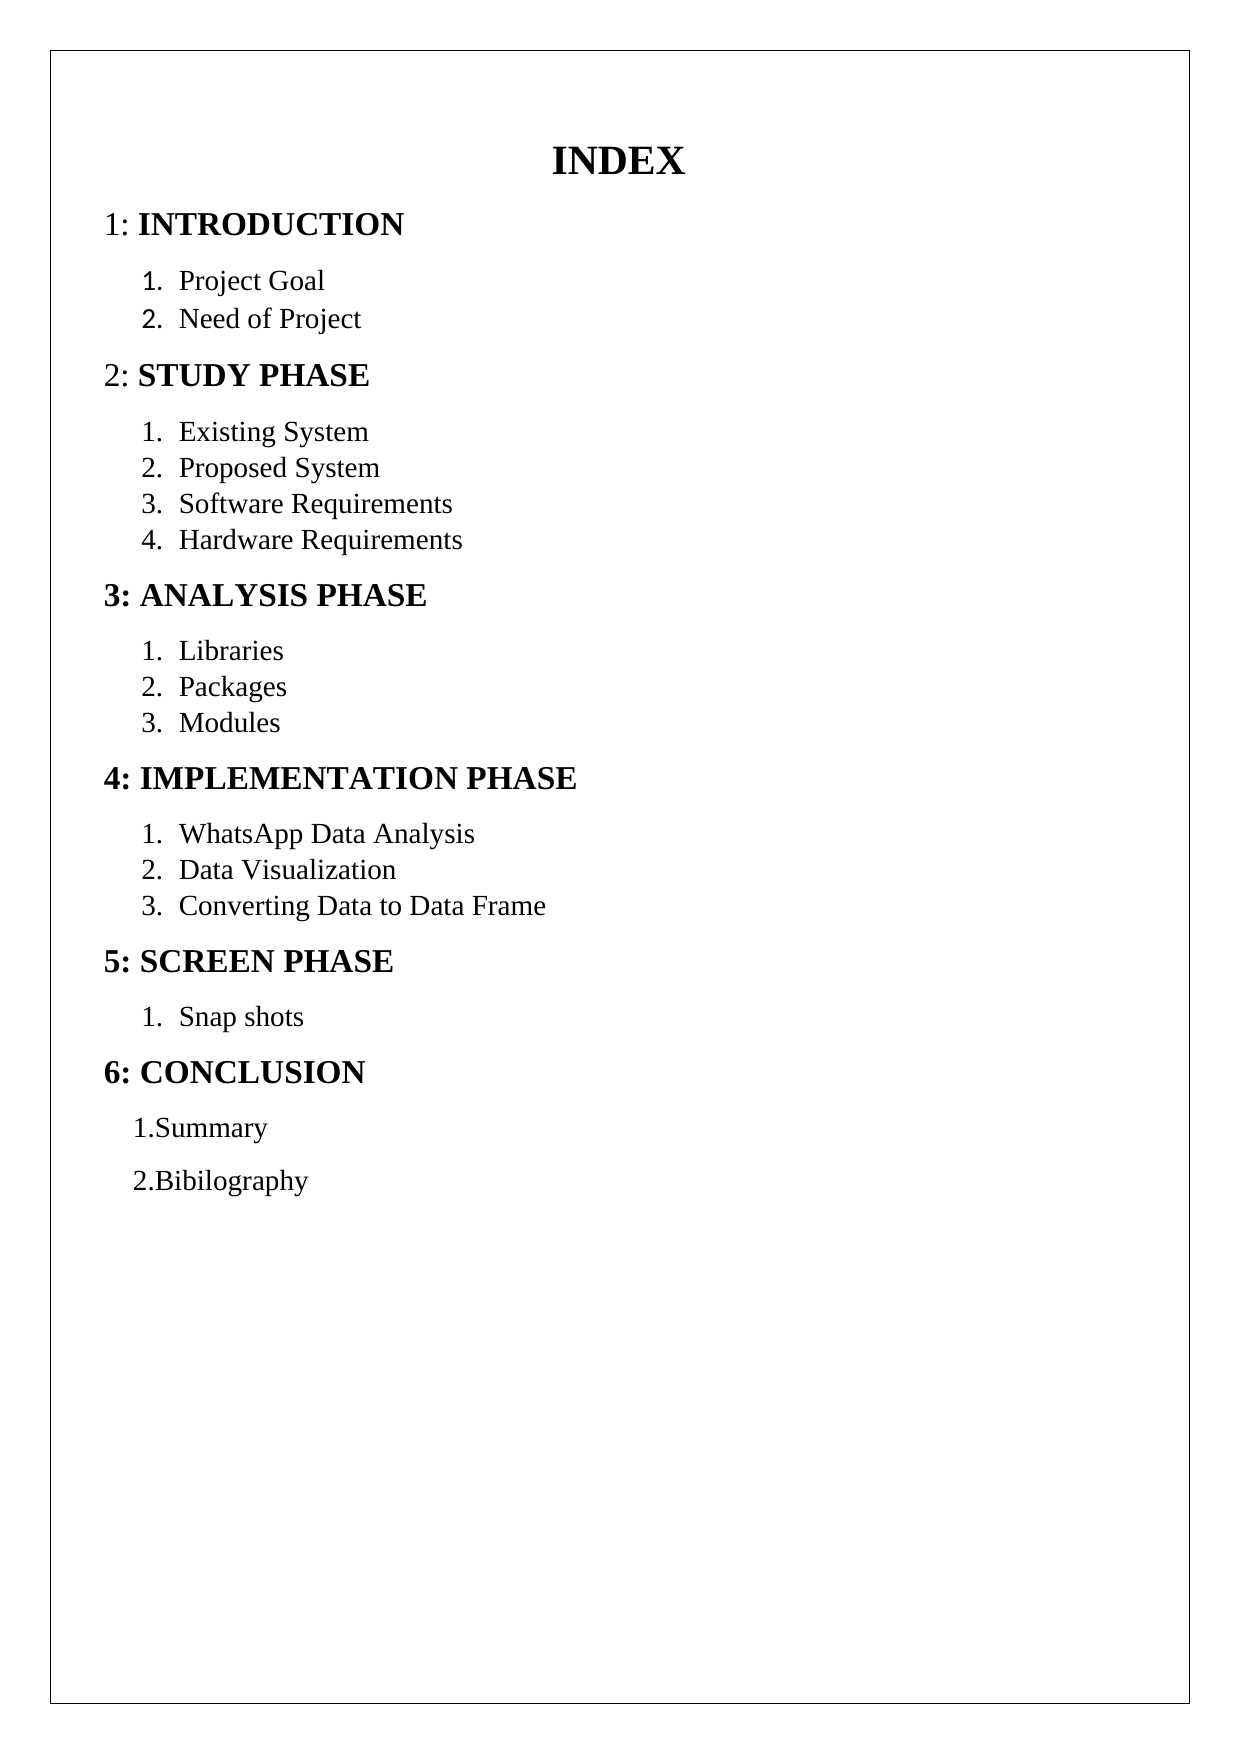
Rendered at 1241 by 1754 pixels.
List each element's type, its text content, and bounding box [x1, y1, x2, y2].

text 3: ANALYSIS PHASE [103, 575, 1152, 613]
text 2.Bibilography [103, 1163, 1152, 1196]
text 5: SCREEN PHASE [103, 941, 1152, 979]
list Snap shots [141, 999, 1152, 1033]
list Hardware Requirements [141, 522, 1152, 556]
text INDEX [103, 136, 1181, 184]
text 6: CONCLUSION [103, 1052, 1152, 1090]
text 2: STUDY PHASE [103, 356, 1152, 394]
list Need of Project [141, 301, 1152, 336]
list Software Requirements [141, 486, 1152, 519]
list Modules [141, 705, 1152, 739]
text 1.Summary [103, 1110, 1152, 1144]
list Project Goal [141, 262, 1152, 298]
list Existing System [141, 414, 1152, 447]
list Converting Data to Data Frame [141, 888, 1152, 922]
list Proposed System [141, 450, 1152, 483]
text 4: IMPLEMENTATION PHASE [103, 758, 1152, 796]
list Libraries [141, 633, 1152, 667]
list Data Visualization [141, 852, 1152, 886]
list Packages [141, 669, 1152, 703]
text 1: INTRODUCTION [103, 204, 1152, 242]
list WhatsApp Data Analysis [141, 816, 1152, 850]
